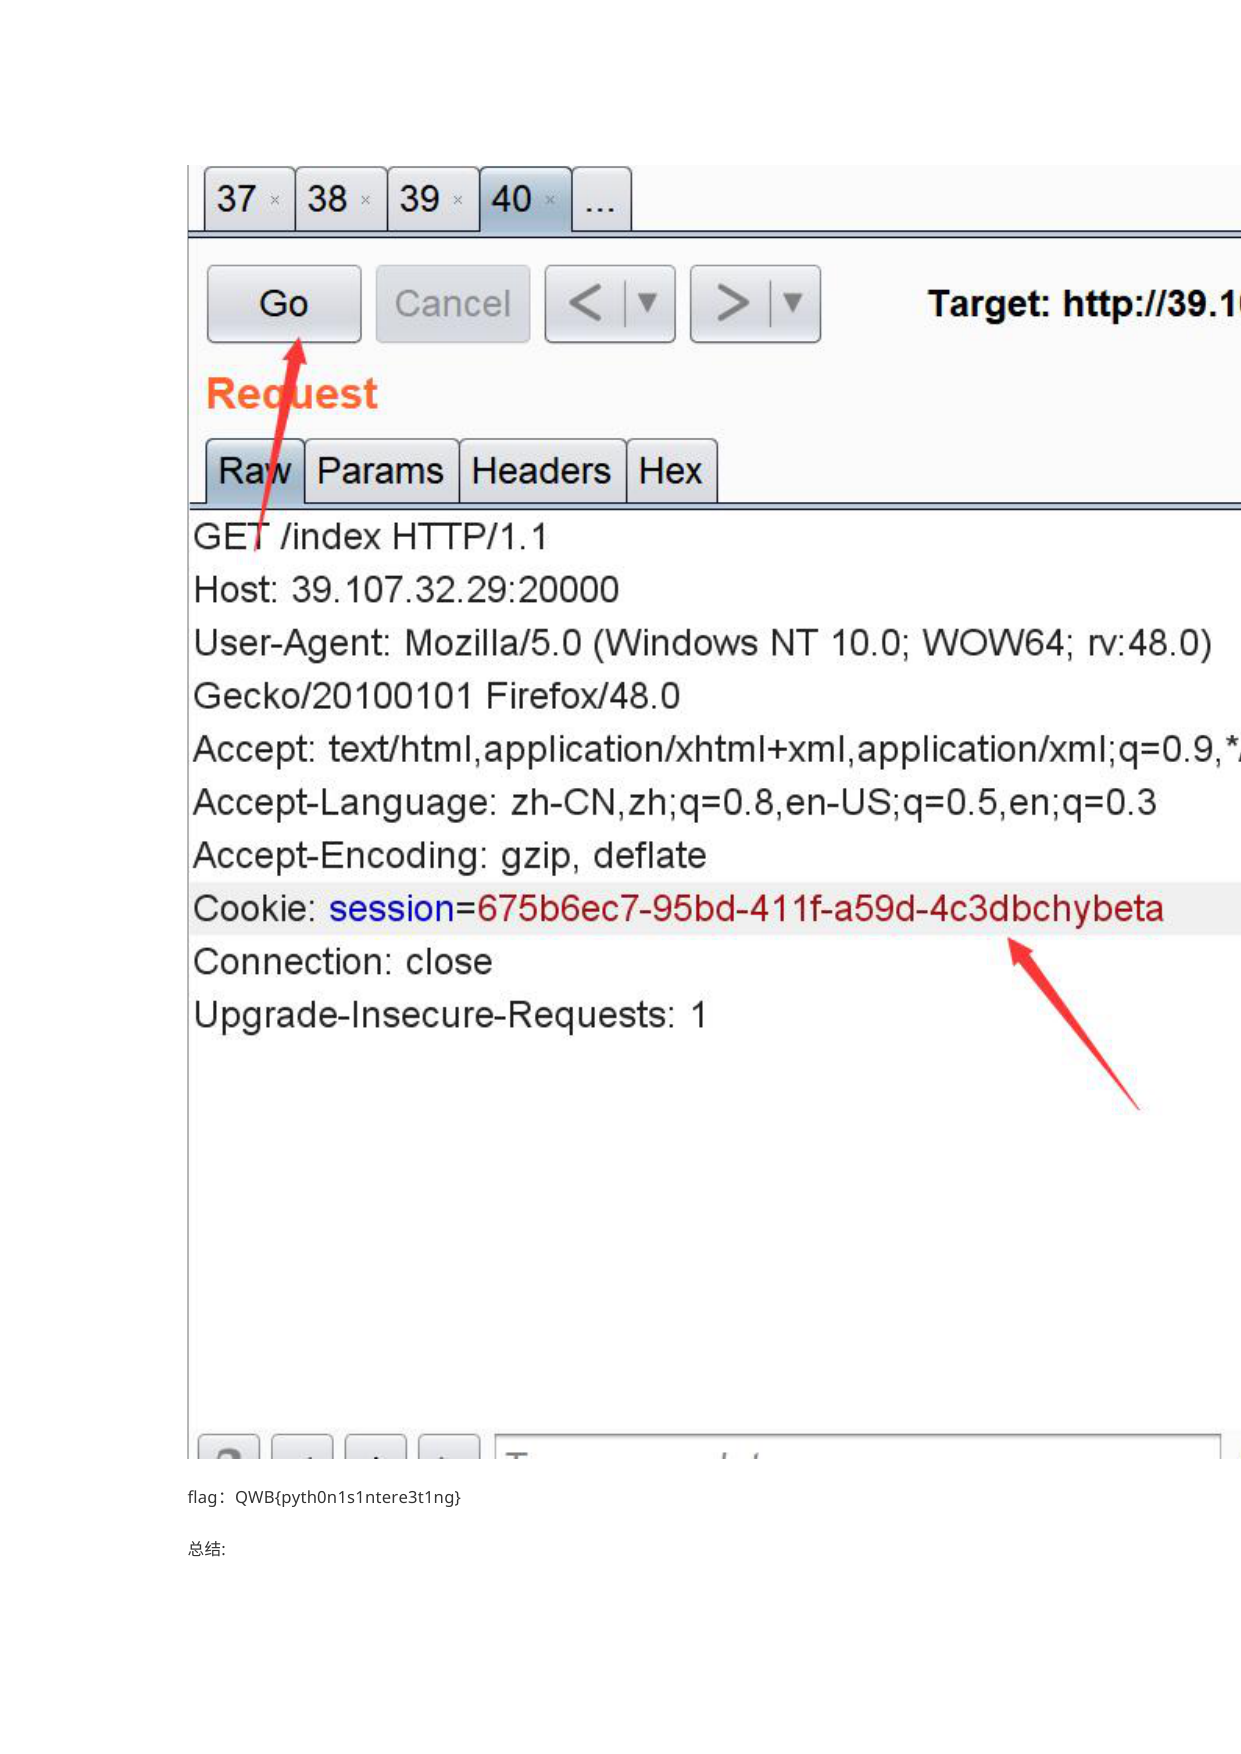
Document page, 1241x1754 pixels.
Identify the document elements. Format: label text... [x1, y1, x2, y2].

picture [187, 165, 1241, 1459]
text 总结: [187, 1532, 1053, 1564]
text flag：QWB{pyth0n1s1ntere3t1ng} [187, 1481, 1053, 1513]
